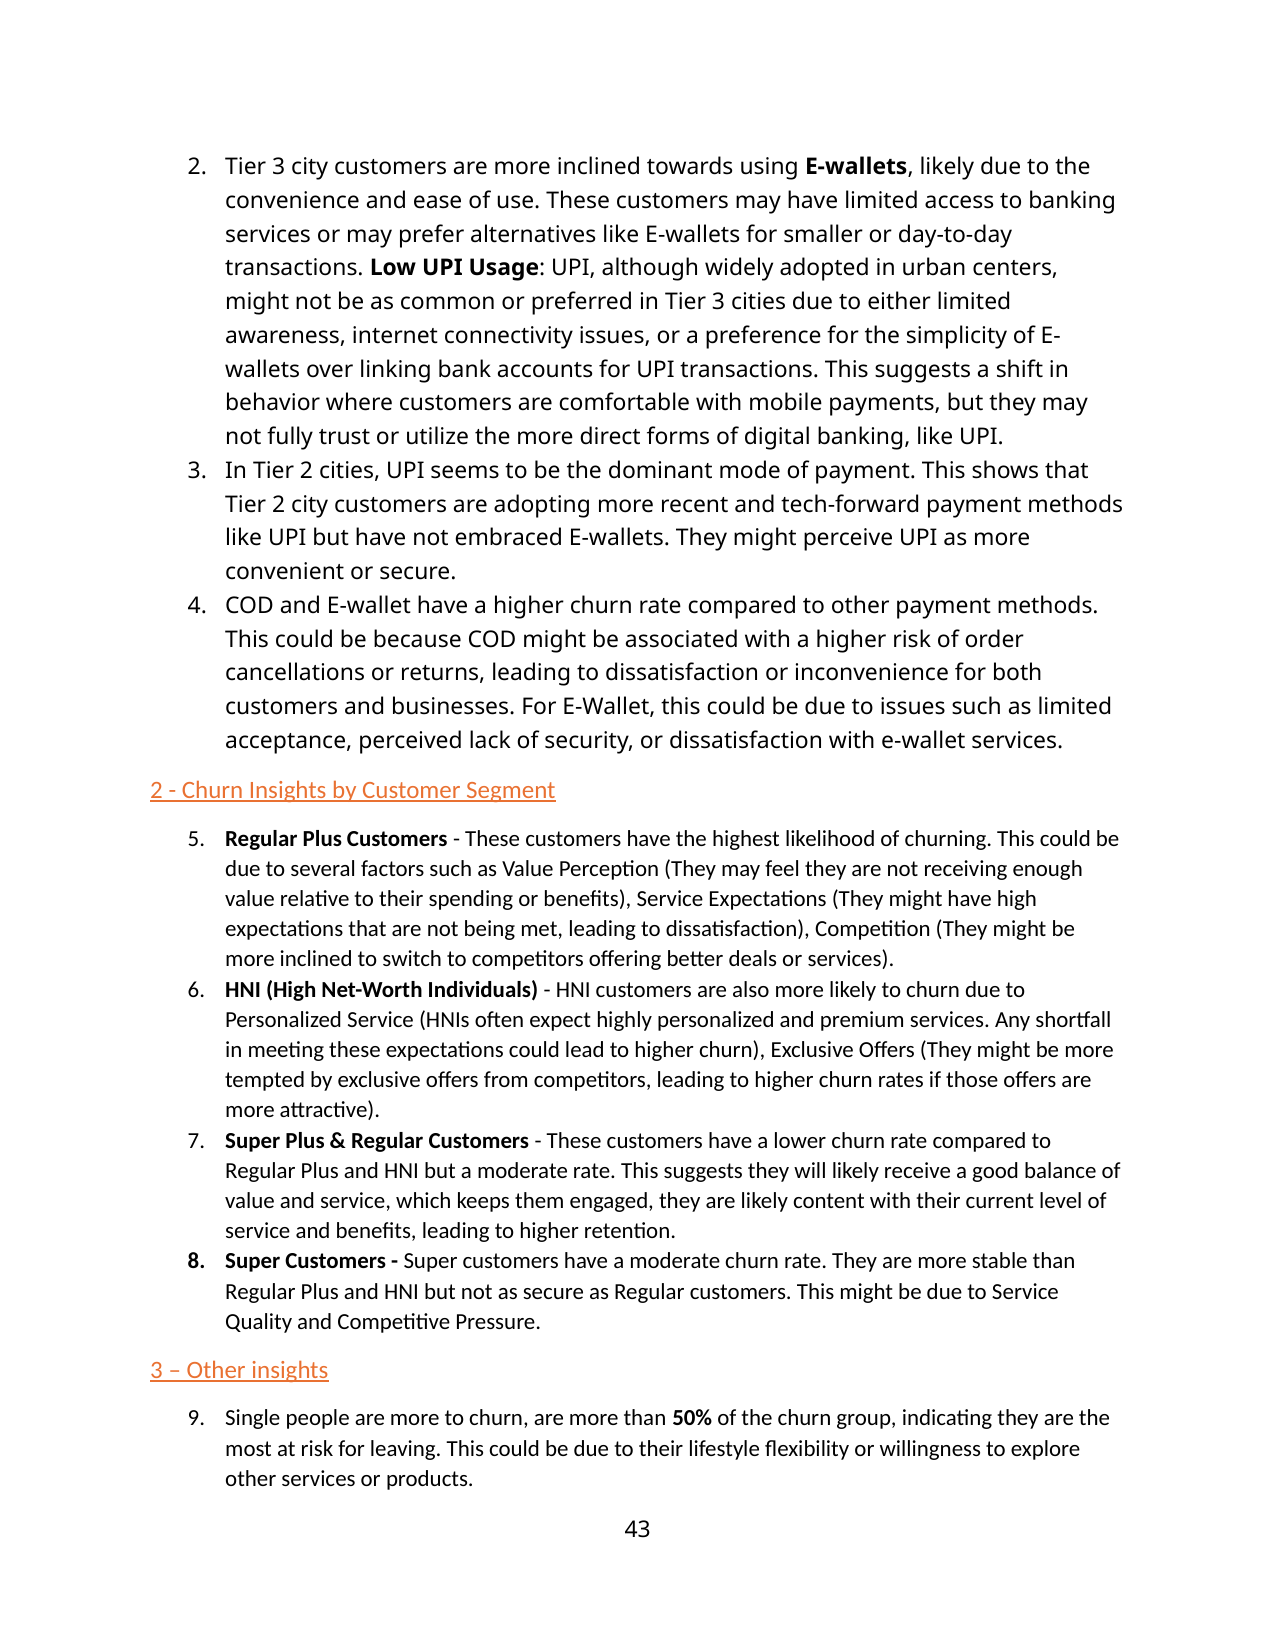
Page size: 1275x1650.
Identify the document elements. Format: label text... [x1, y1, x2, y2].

text 3 – Other insights [150, 1354, 1125, 1384]
list Super Plus & Regular Customers - These customers have a lower churn rate compared to Regular Plus and HNI but a moderate rate. This suggests they will likely receive a good balance of value and service, which keeps them engaged, they are likely content with their current level of service and benefits, leading to higher retention. [187, 1126, 1125, 1244]
list COD and E-wallet have a higher churn rate compared to other payment methods. This could be because COD might be associated with a higher risk of order cancellations or returns, leading to dissatisfaction or inconvenience for both customers and businesses. For E-Wallet, this could be due to issues such as limited acceptance, perceived lack of security, or dissatisfaction with e-wallet services. [187, 589, 1125, 755]
list Single people are more to churn, are more than 50% of the churn group, indicating they are the most at risk for leaving. This could be due to their lifestyle flexibility or willingness to explore other services or products. [187, 1403, 1125, 1492]
text 2 - Churn Insights by Customer Segment [150, 774, 1125, 805]
list Tier 3 city customers are more inclined towards using E-wallets, likely due to the convenience and ease of use. These customers may have limited access to banking services or may prefer alternatives like E-wallets for smaller or day-to-day transactions. Low UPI Usage: UPI, although widely adopted in urban centers, might not be as common or preferred in Tier 3 cities due to either limited awareness, internet connectivity issues, or a preference for the simplicity of E-wallets over linking bank accounts for UPI transactions. This suggests a shift in behavior where customers are comfortable with mobile payments, but they may not fully trust or utilize the more direct forms of digital banking, like UPI. [187, 150, 1125, 451]
list In Tier 2 cities, UPI seems to be the dominant mode of payment. This shows that Tier 2 city customers are adopting more recent and tech-forward payment methods like UPI but have not embraced E-wallets. They might perceive UPI as more convenient or secure. [187, 454, 1125, 586]
list Super Customers - Super customers have a moderate churn rate. They are more stable than Regular Plus and HNI but not as secure as Regular customers. This might be due to Service Quality and Competitive Pressure. [187, 1247, 1125, 1335]
list HNI (High Net-Worth Individuals) - HNI customers are also more likely to churn due to Personalized Service (HNIs often expect highly personalized and premium services. Any shortfall in meeting these expectations could lead to higher churn), Exclusive Offers (They might be more tempted by exclusive offers from competitors, leading to higher churn rates if those offers are more attractive). [187, 975, 1125, 1124]
list Regular Plus Customers - These customers have the highest likelihood of churning. This could be due to several factors such as Value Perception (They may feel they are not receiving enough value relative to their spending or benefits), Service Expectations (They might have high expectations that are not being met, leading to dissatisfaction), Competition (They might be more inclined to switch to competitors offering better deals or services). [187, 824, 1125, 973]
